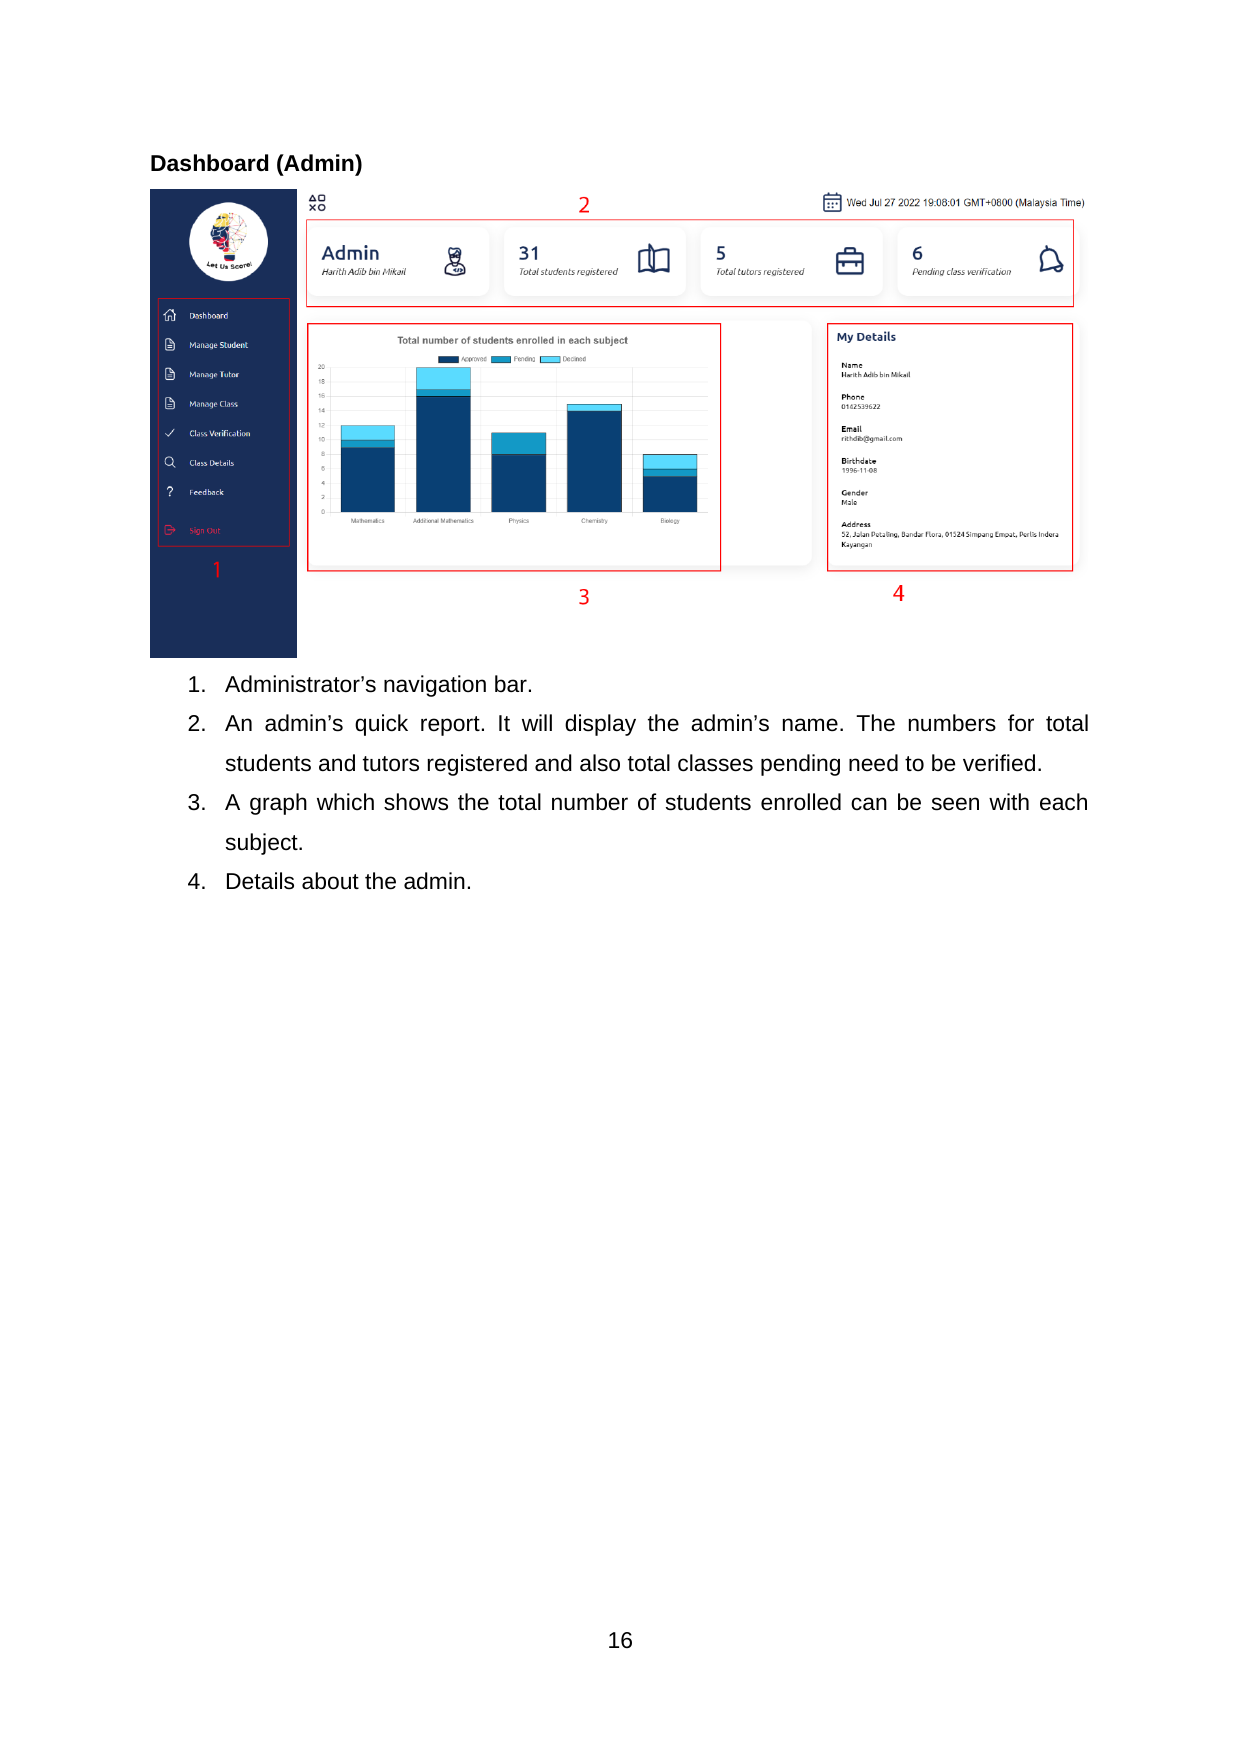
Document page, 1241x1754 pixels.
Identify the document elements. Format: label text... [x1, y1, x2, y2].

list Details about the admin. [187, 868, 1090, 894]
picture [150, 189, 1089, 658]
list A graph which shows the total number of students enrolled can be seen with each subject. [187, 789, 1090, 855]
text Dashboard (Admin) [150, 150, 1090, 176]
list An admin’s quick report. It will display the admin’s name. The numbers for total students and tutors registered and also total classes pending need to be verified. [187, 710, 1090, 776]
list Administrator’s navigation bar. [187, 671, 1090, 697]
